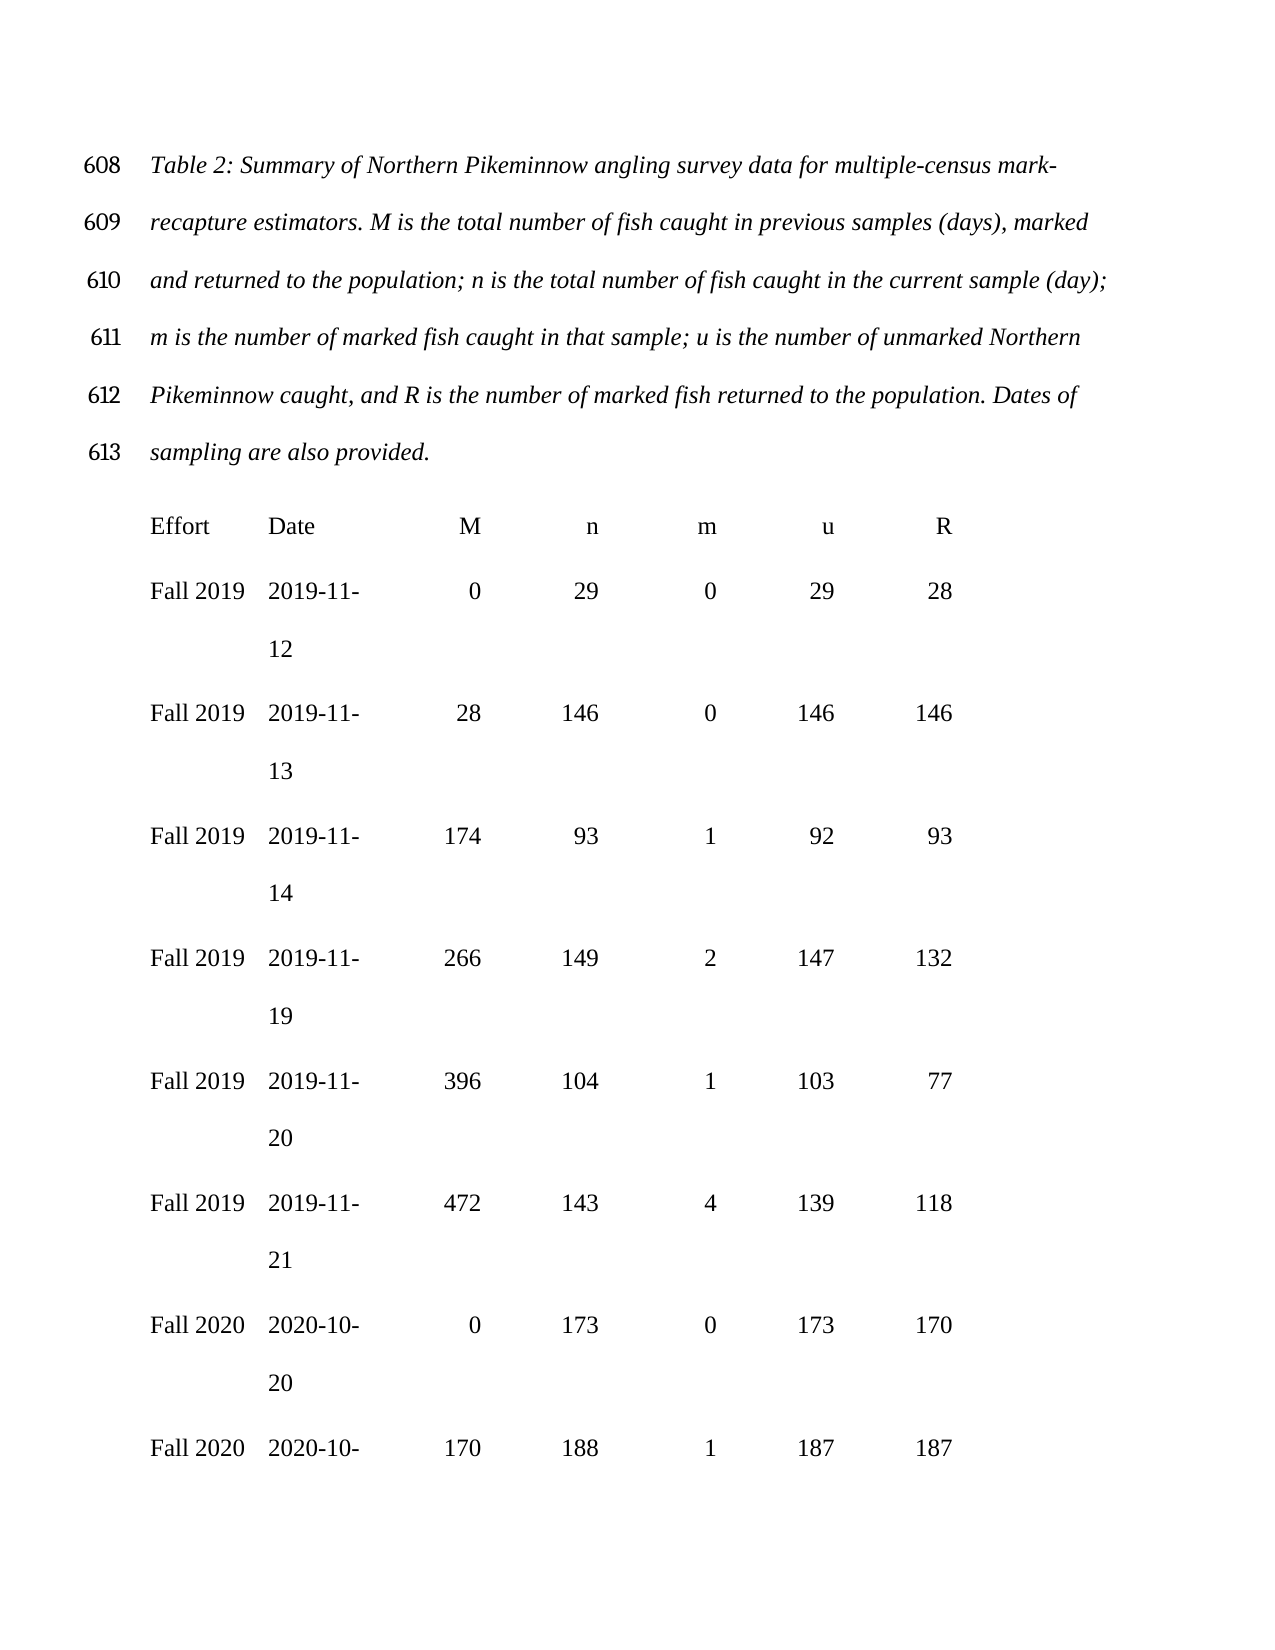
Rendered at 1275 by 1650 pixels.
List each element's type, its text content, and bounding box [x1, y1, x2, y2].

table_cell Fall 2019 [139, 940, 257, 1062]
table_cell 2019-11-20 [257, 1062, 374, 1184]
table_header m [610, 508, 728, 572]
table_cell 1 [610, 1429, 728, 1494]
table_cell Fall 2020 [139, 1307, 257, 1429]
table_cell Fall 2019 [139, 817, 257, 939]
table_header R [846, 508, 963, 572]
table_cell Fall 2019 [139, 573, 257, 695]
table_cell 149 [492, 940, 610, 1062]
table_cell 132 [846, 940, 963, 1062]
table_cell 2 [610, 940, 728, 1062]
table_cell Fall 2020 [139, 1429, 257, 1494]
table_header Date [257, 508, 374, 572]
table_cell 0 [610, 695, 728, 817]
table_header M [374, 508, 492, 572]
table_cell 1 [610, 1062, 728, 1184]
table_cell 472 [374, 1184, 492, 1307]
table_cell 1 [610, 817, 728, 939]
table_cell Fall 2019 [139, 1062, 257, 1184]
table_cell 2020-10-21 [257, 1429, 374, 1494]
table_cell 147 [728, 940, 846, 1062]
table_header Effort [139, 508, 257, 572]
table_cell 118 [846, 1184, 963, 1307]
table_cell 187 [846, 1429, 963, 1494]
table_cell 2019-11-14 [257, 817, 374, 939]
table_cell 266 [374, 940, 492, 1062]
table_cell 92 [728, 817, 846, 939]
table_cell 173 [728, 1307, 846, 1429]
table_cell 0 [374, 573, 492, 695]
table_cell 28 [846, 573, 963, 695]
table_cell 188 [492, 1429, 610, 1494]
table_cell 146 [728, 695, 846, 817]
table_cell Fall 2019 [139, 1184, 257, 1307]
table_cell 0 [610, 573, 728, 695]
table_cell 396 [374, 1062, 492, 1184]
table_cell 2019-11-21 [257, 1184, 374, 1307]
table_cell 2019-11-12 [257, 573, 374, 695]
table_cell 2019-11-19 [257, 940, 374, 1062]
table_cell 173 [492, 1307, 610, 1429]
table_cell 0 [610, 1307, 728, 1429]
table_cell 77 [846, 1062, 963, 1184]
table_cell 146 [492, 695, 610, 817]
table_cell 2020-10-20 [257, 1307, 374, 1429]
table_header n [492, 508, 610, 572]
table_cell 93 [492, 817, 610, 939]
table_cell 93 [846, 817, 963, 939]
table_cell 170 [374, 1429, 492, 1494]
table_cell 104 [492, 1062, 610, 1184]
table_cell 29 [492, 573, 610, 695]
table_cell 170 [846, 1307, 963, 1429]
table_cell Fall 2019 [139, 695, 257, 817]
table_cell 4 [610, 1184, 728, 1307]
table_cell 29 [728, 573, 846, 695]
table_cell 187 [728, 1429, 846, 1494]
table_cell 2019-11-13 [257, 695, 374, 817]
table_cell 146 [846, 695, 963, 817]
table_cell 0 [374, 1307, 492, 1429]
text Table 2: Summary of Northern Pikeminnow angling survey data for multiple-census mark-recapture estimators. M is the total number of fish caught in previous samples (days), marked and returned to the population; n is the total number of fish caught in the current sample (day); m is the number of marked fish caught in that sample; u is the number of unmarked Northern Pikeminnow caught, and R is the number of marked fish returned to the population. Dates of sampling are also provided. [150, 150, 1125, 466]
table_cell 28 [374, 695, 492, 817]
table_header u [728, 508, 846, 572]
table_cell 174 [374, 817, 492, 939]
table_cell 103 [728, 1062, 846, 1184]
table_cell 139 [728, 1184, 846, 1307]
table_cell 143 [492, 1184, 610, 1307]
